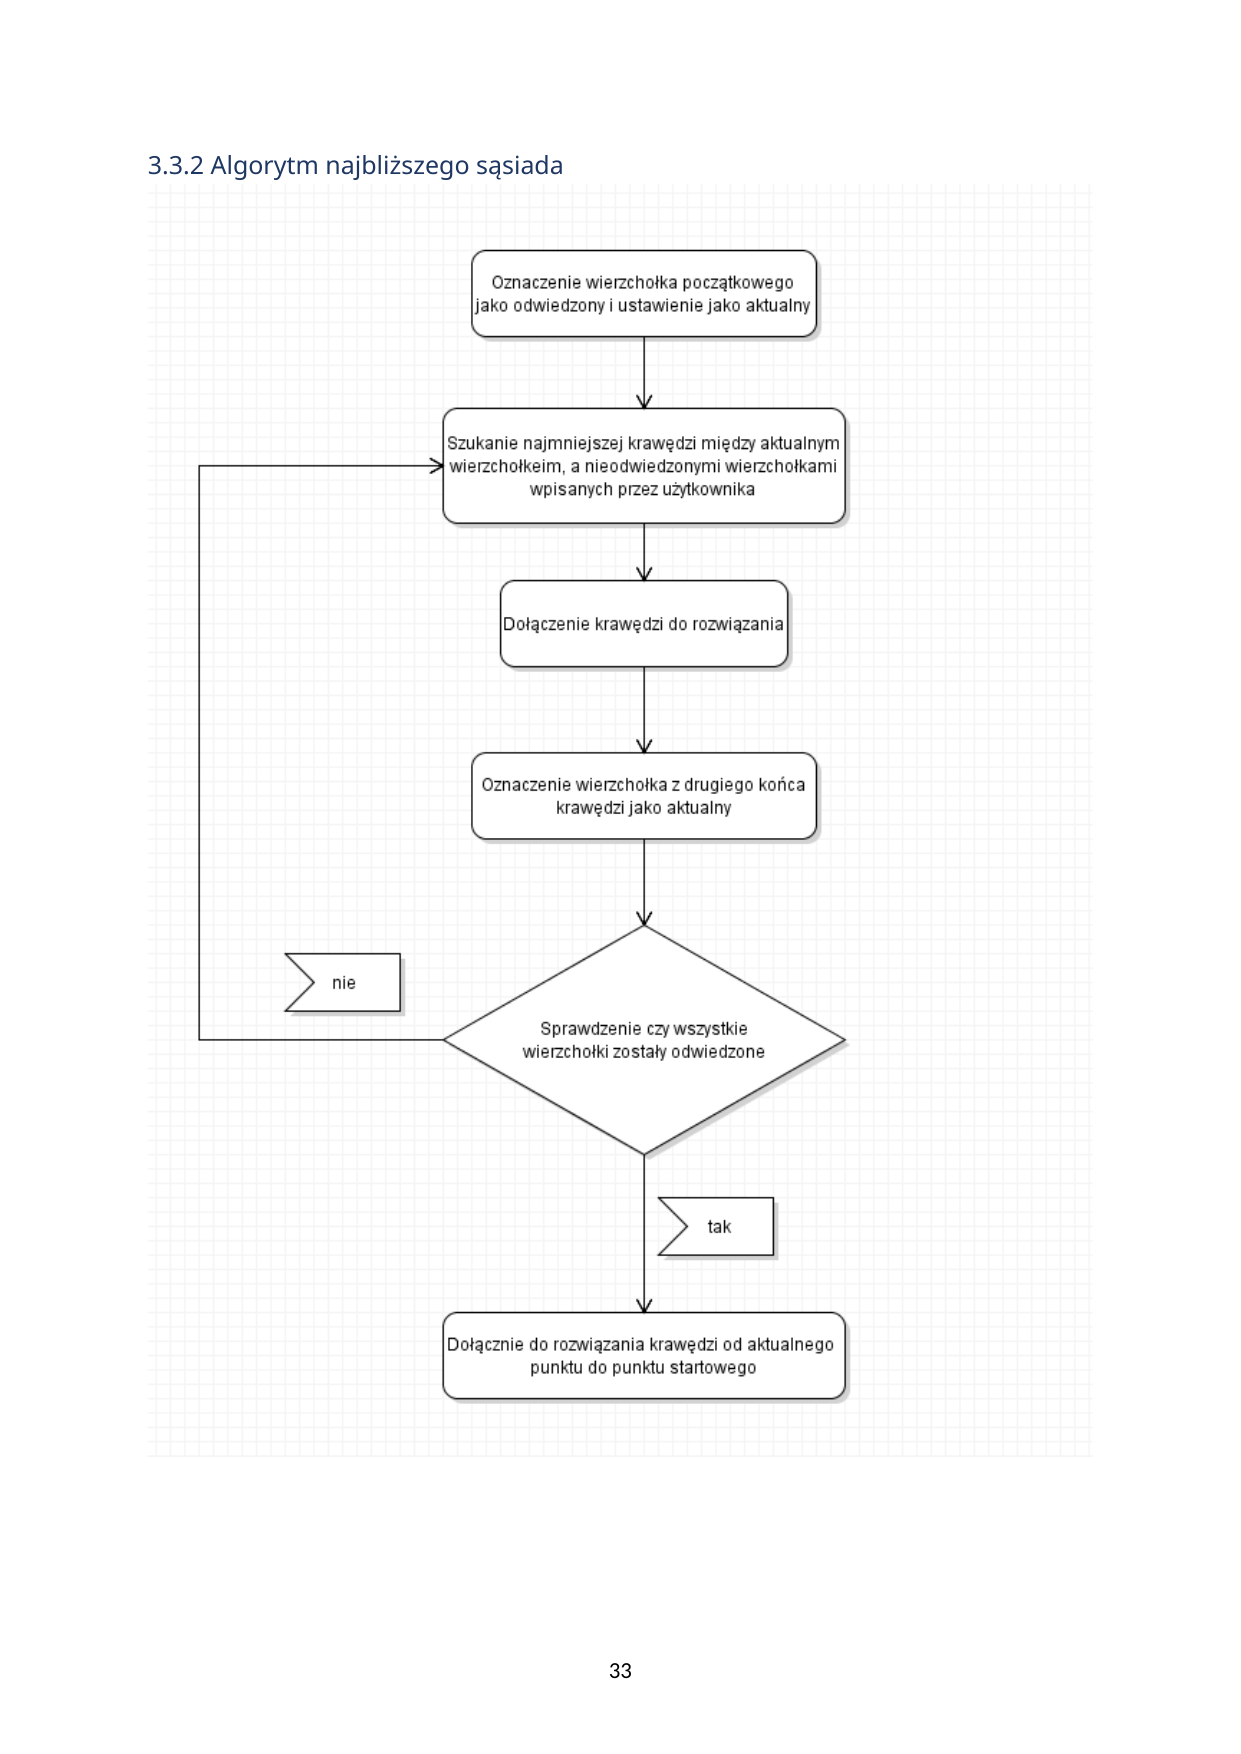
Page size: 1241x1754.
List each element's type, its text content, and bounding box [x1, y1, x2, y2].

picture [147, 184, 1093, 1457]
subtitle 3.3.2 Algorytm najbliższego sąsiada [148, 148, 1093, 182]
